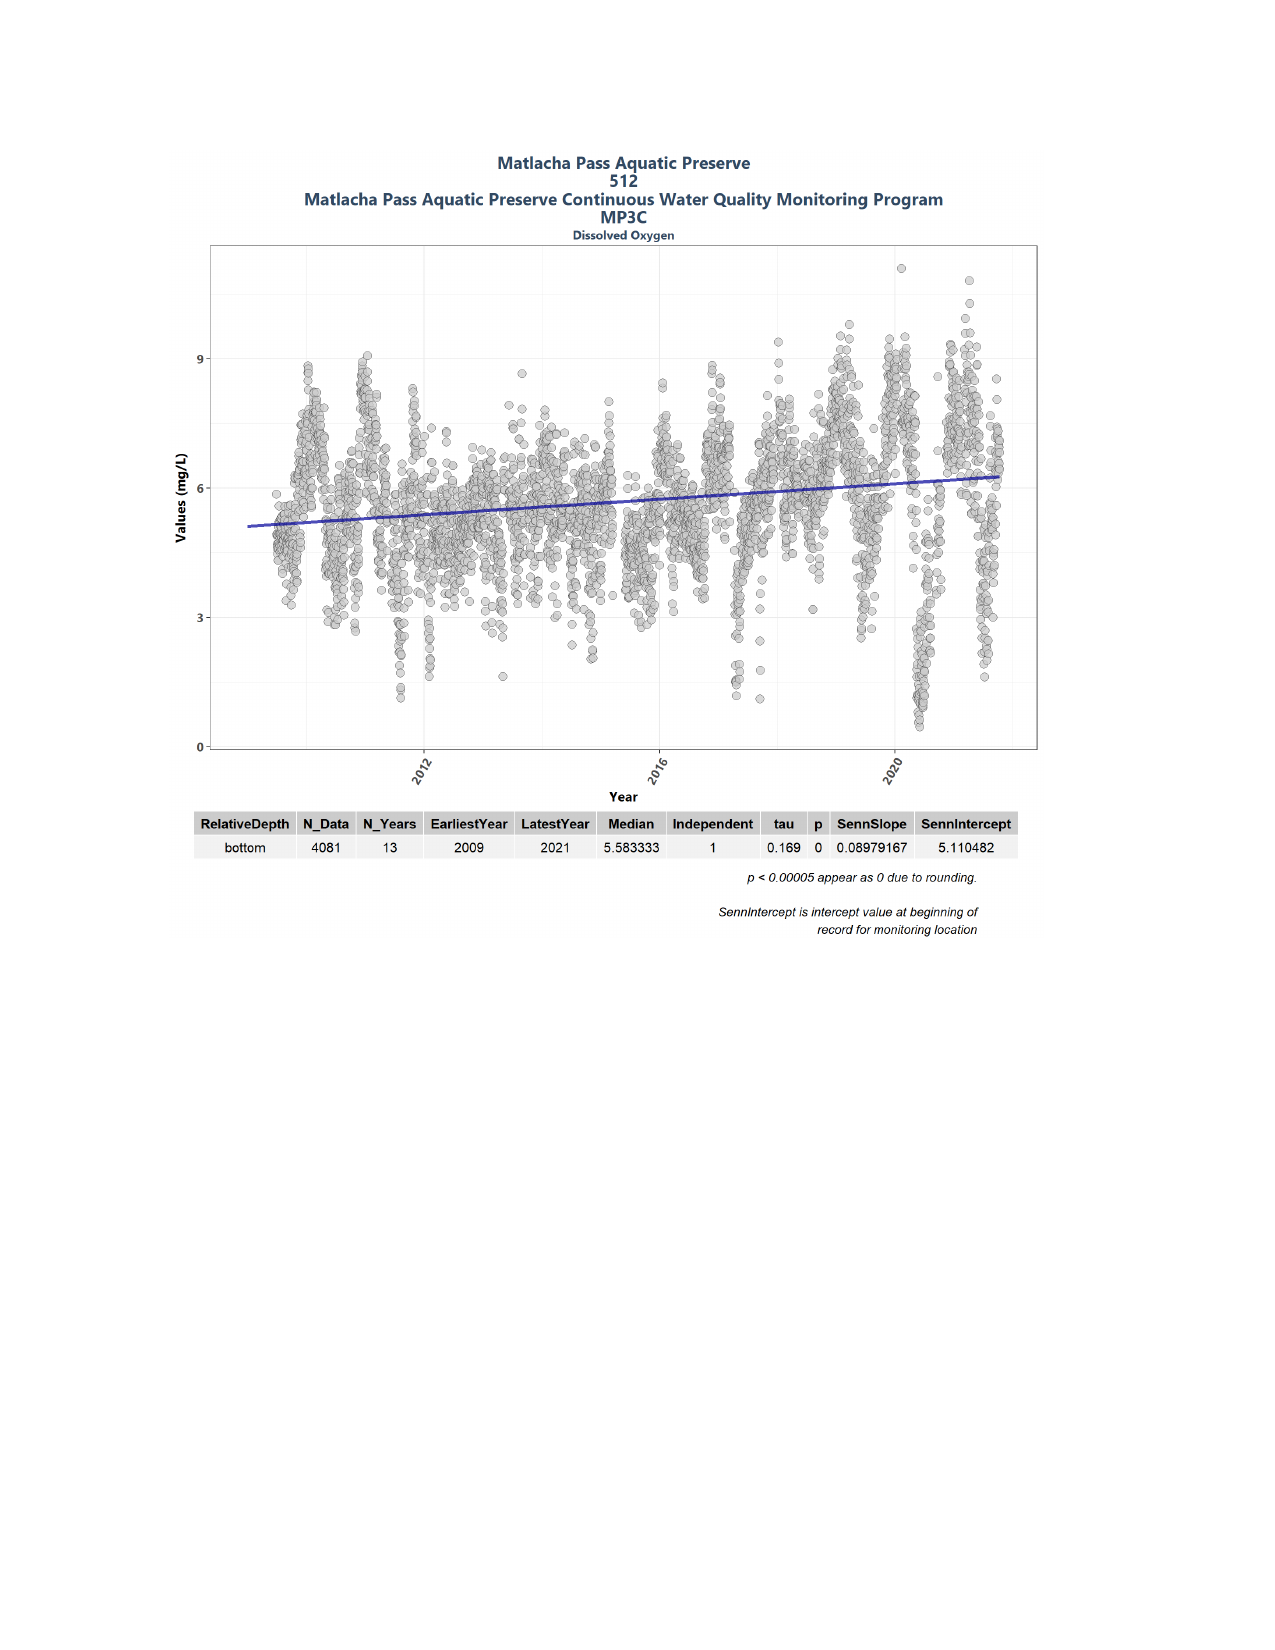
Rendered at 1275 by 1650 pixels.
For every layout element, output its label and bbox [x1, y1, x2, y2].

picture [168, 150, 1044, 938]
